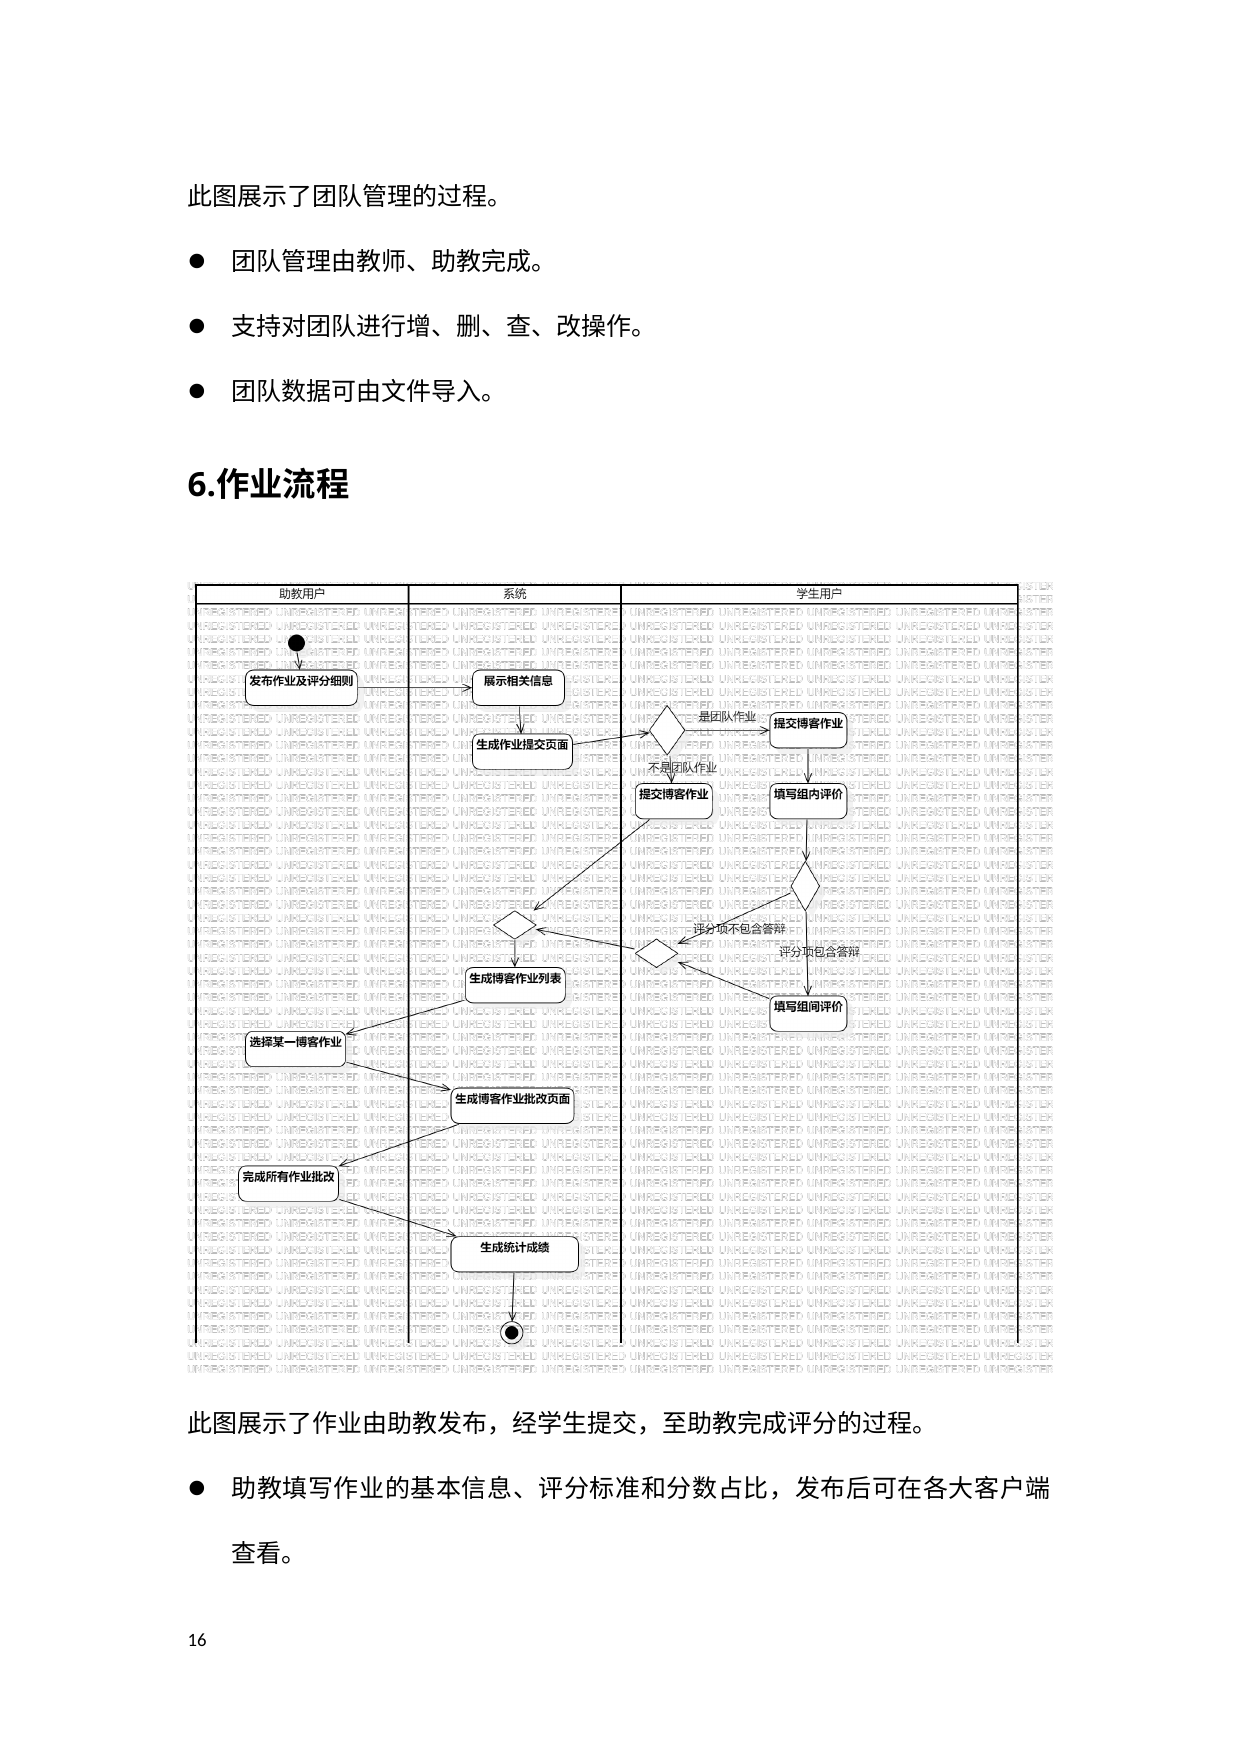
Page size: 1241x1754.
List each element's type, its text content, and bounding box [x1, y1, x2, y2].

list 助教填写作业的基本信息、评分标准和分数占比，发布后可在各大客户端查看。 [187, 1454, 1053, 1584]
text 此图展示了作业由助教发布，经学生提交，至助教完成评分的过程。 [187, 1389, 1053, 1454]
text 此图展示了团队管理的过程。 [187, 162, 1053, 227]
picture [187, 576, 1053, 1379]
list 团队数据可由文件导入。 [187, 357, 1053, 422]
list 支持对团队进行增、删、查、改操作。 [187, 292, 1053, 357]
subtitle 6.作业流程 [187, 449, 1053, 514]
list 团队管理由教师、助教完成。 [187, 227, 1053, 292]
